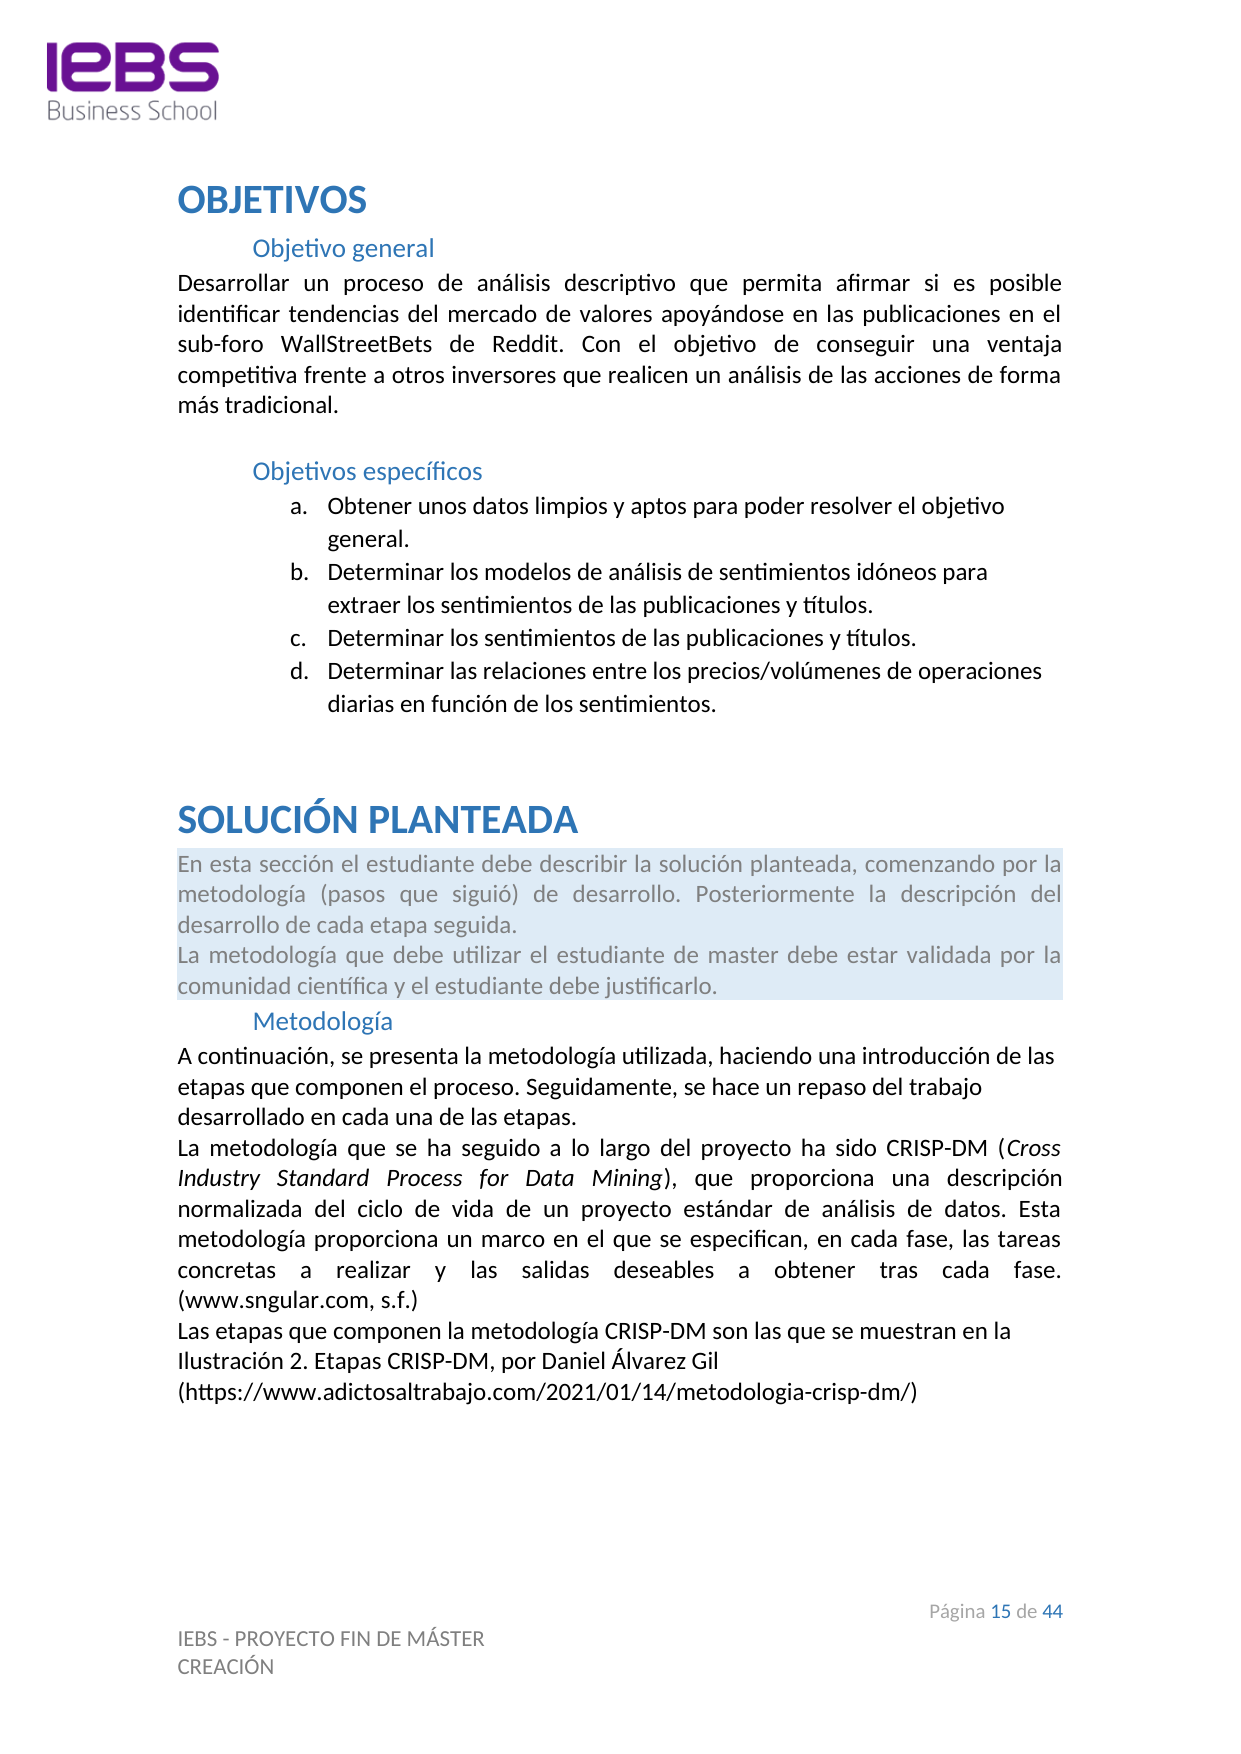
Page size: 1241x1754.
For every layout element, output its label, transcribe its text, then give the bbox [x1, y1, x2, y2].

list Determinar las relaciones entre los precios/volúmenes de operaciones diarias en función de los sentimientos. [290, 655, 1063, 718]
subtitle SOLUCIÓN PLANTEADA [177, 793, 1063, 844]
list Determinar los modelos de análisis de sentimientos idóneos para extraer los sentimientos de las publicaciones y títulos. [290, 556, 1063, 619]
list Obtener unos datos limpios y aptos para poder resolver el objetivo general. [290, 490, 1063, 554]
subtitle Metodología [177, 1004, 1063, 1037]
text En esta sección el estudiante debe describir la solución planteada, comenzando por la metodología (pasos que siguió) de desarrollo. Posteriormente la descripción del desarrollo de cada etapa seguida. [177, 848, 1063, 939]
list Determinar los sentimientos de las publicaciones y títulos. [290, 622, 1063, 652]
subtitle Objetivo general [177, 232, 1063, 265]
subtitle OBJETIVOS [177, 173, 1063, 223]
picture [21, 20, 252, 147]
subtitle Objetivos específicos [177, 454, 1063, 488]
text A continuación, se presenta la metodología utilizada, haciendo una introducción de las etapas que componen el proceso. Seguidamente, se hace un repaso del trabajo desarrollado en cada una de las etapas. [177, 1040, 1063, 1132]
text La metodología que se ha seguido a lo largo del proyecto ha sido CRISP-DM (Cross Industry Standard Process for Data Mining), que proporciona una descripción normalizada del ciclo de vida de un proyecto estándar de análisis de datos. Esta metodología proporciona un marco en el que se especifican, en cada fase, las tareas concretas a realizar y las salidas deseables a obtener tras cada fase. [177, 1132, 1063, 1315]
text La metodología que debe utilizar el estudiante de master debe estar validada por la comunidad científica y el estudiante debe justificarlo. [177, 939, 1063, 1000]
text Desarrollar un proceso de análisis descriptivo que permita afirmar si es posible identificar tendencias del mercado de valores apoyándose en las publicaciones en el sub-foro WallStreetBets de Reddit. Con el objetivo de conseguir una ventaja competitiva frente a otros inversores que realicen un análisis de las acciones de forma más tradicional. [177, 267, 1063, 420]
text Las etapas que componen la metodología CRISP-DM son las que se muestran en la Ilustración 2. Etapas CRISP-DM, por Daniel Álvarez Gil : (https://www.adictosaltrabajo.com/2021/01/14/metodologia-crisp-dm/) [177, 1315, 1063, 1406]
